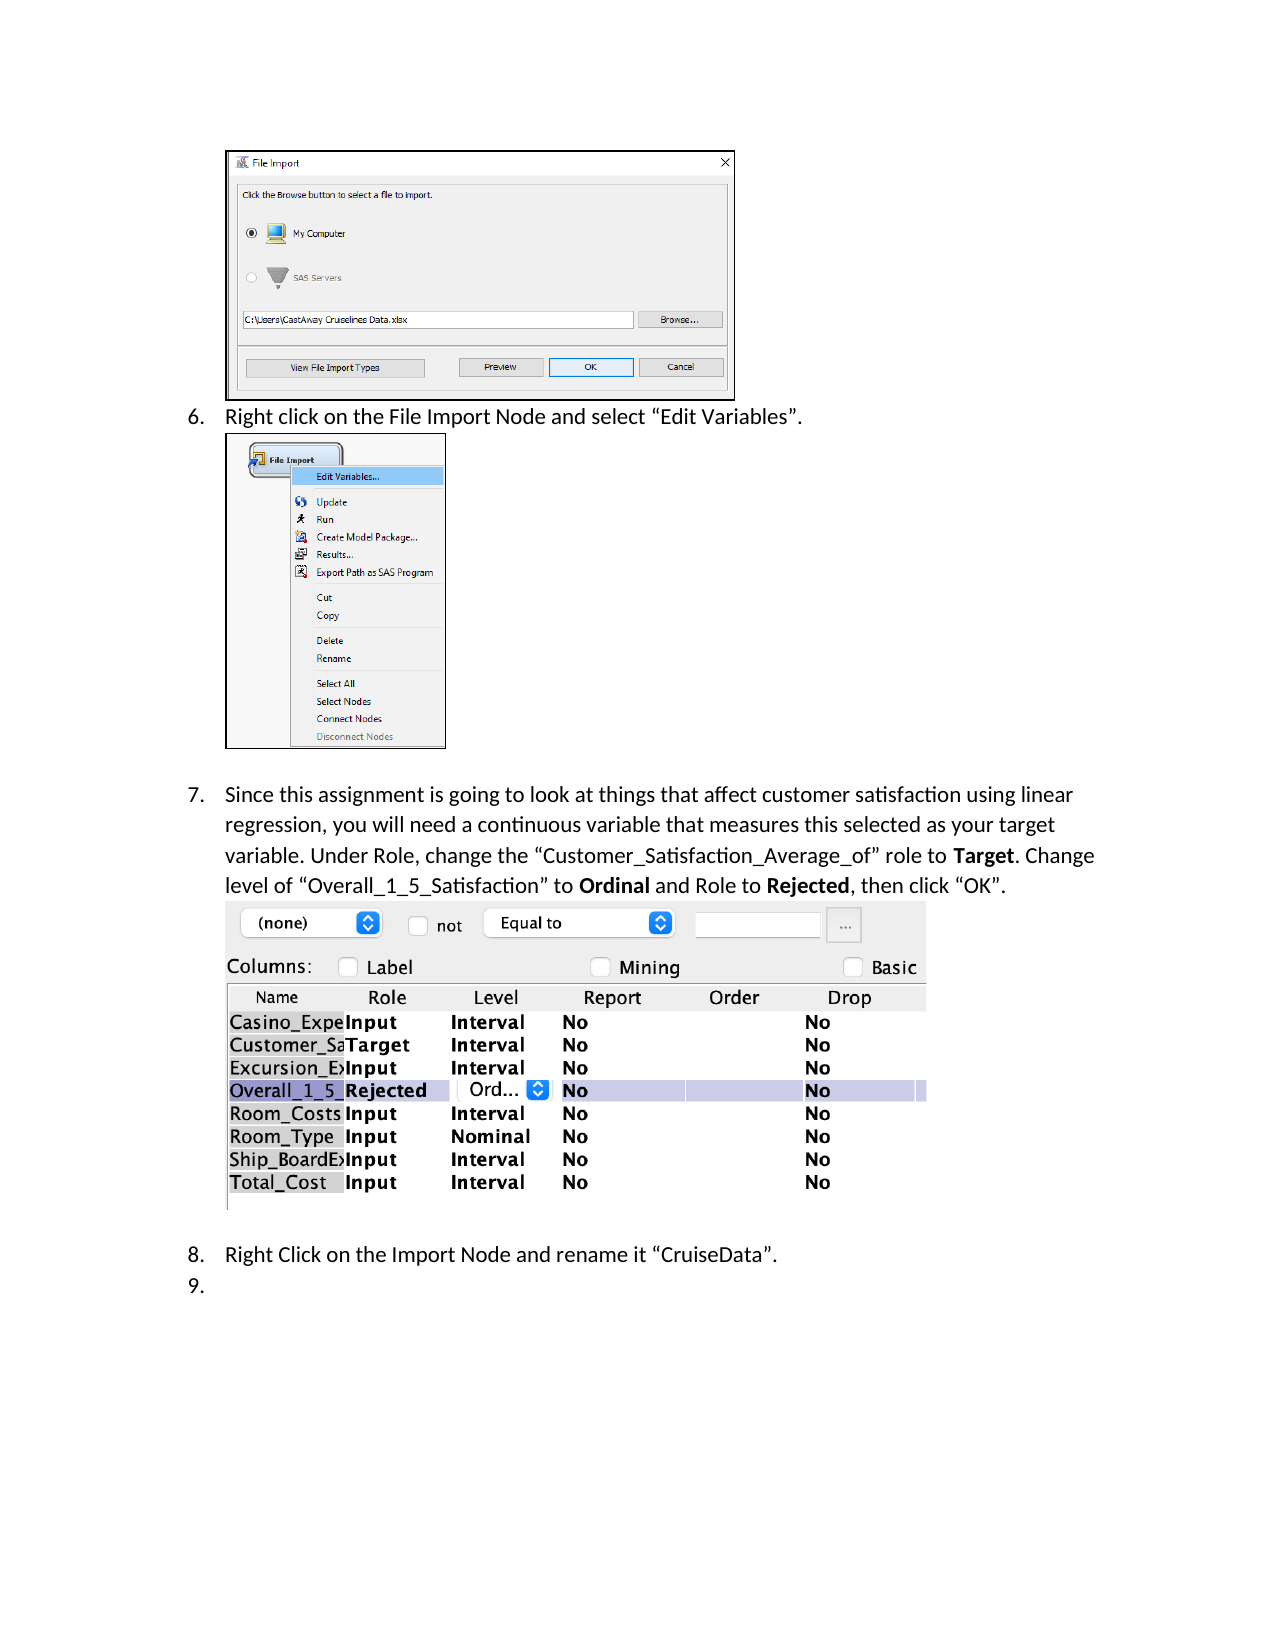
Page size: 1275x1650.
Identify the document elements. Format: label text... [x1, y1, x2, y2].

list Right Click on the Import Node and rename it “CruiseData”. [187, 1241, 1125, 1268]
list Right click on the File Import Node and select “Edit Variables”. [187, 402, 1125, 430]
picture [225, 901, 927, 1210]
picture [227, 434, 445, 748]
list Since this assignment is going to look at things that affect customer satisfaction using linear regression, you will need a continuous variable that measures this selected as your target variable. Under Role, change the “Customer_Satisfaction_Average_of” role to Target. Change level of “Overall_1_5_Satisfaction” to Ordinal and Role to Rejected, then click “OK”. [187, 780, 1125, 899]
picture [227, 152, 734, 399]
